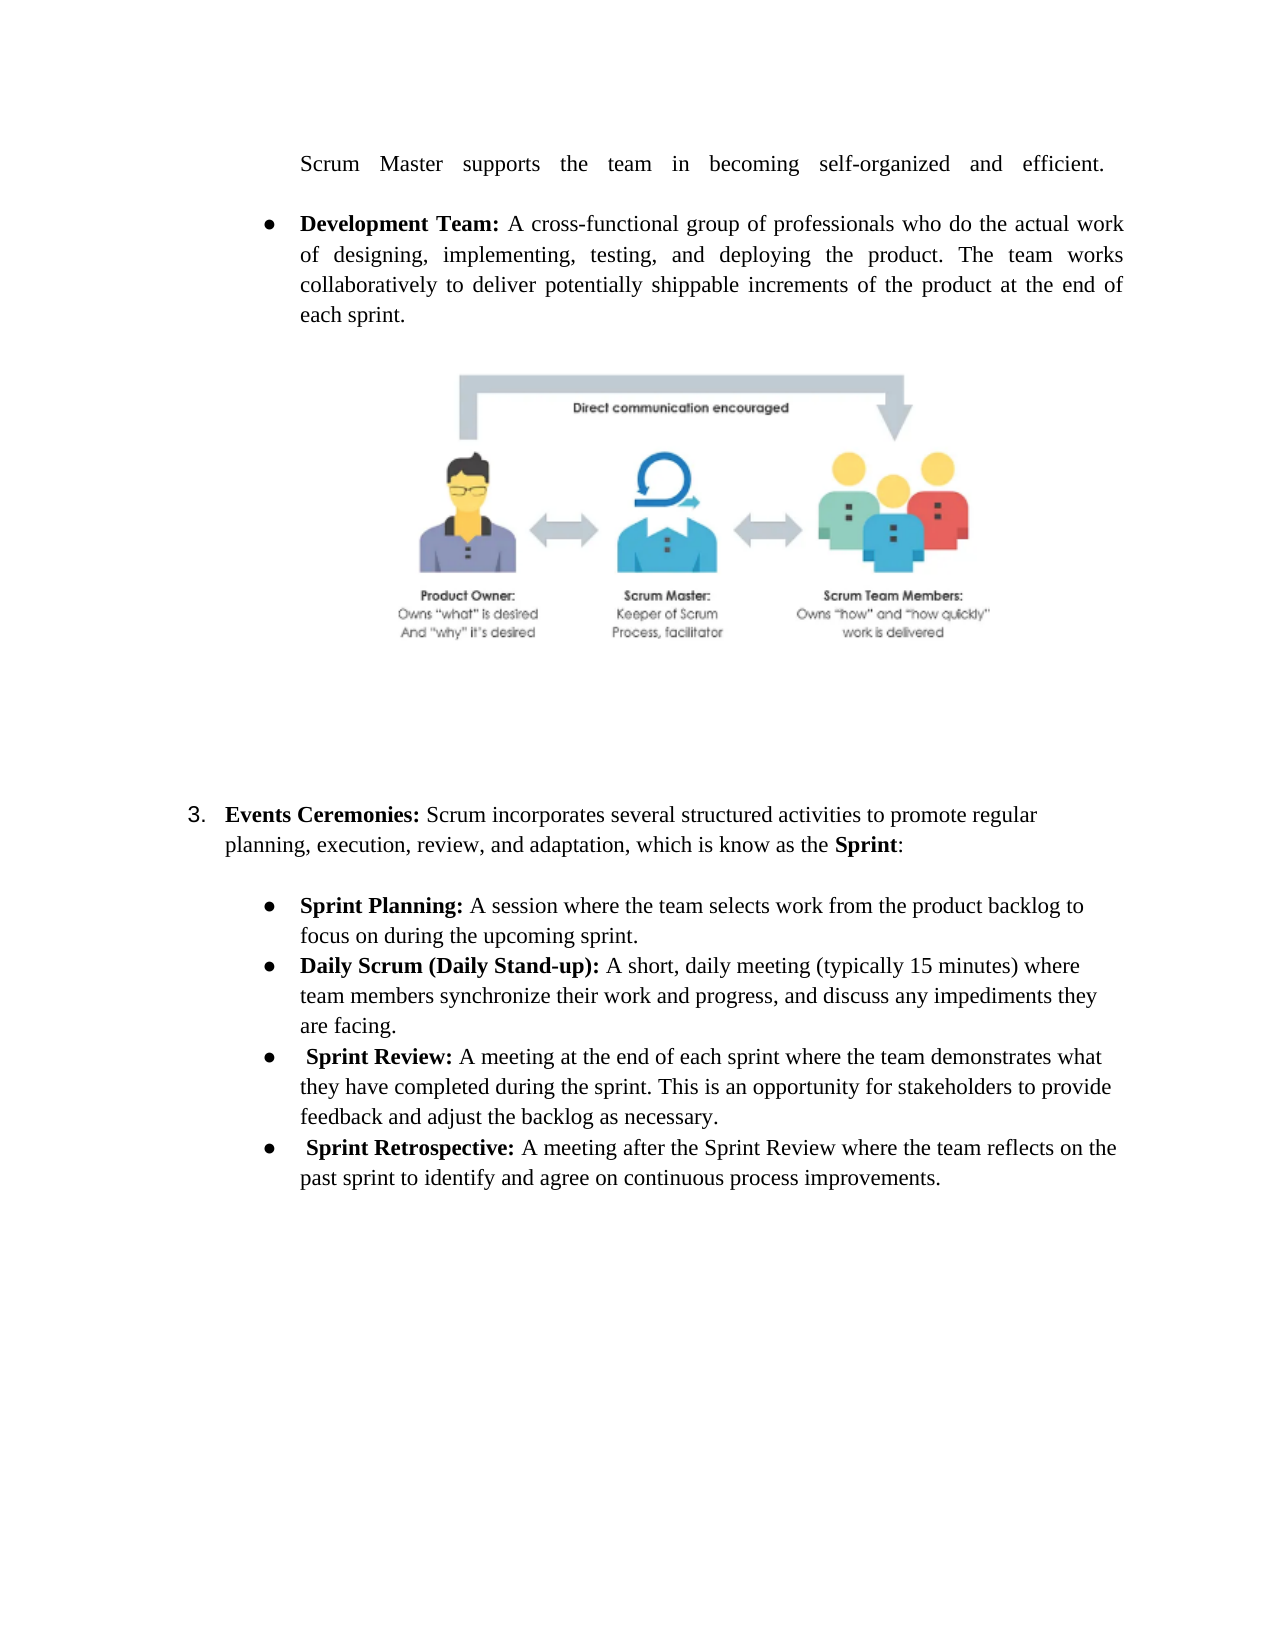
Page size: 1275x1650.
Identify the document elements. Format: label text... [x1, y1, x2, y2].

list Events Ceremonies: Scrum incorporates several structured activities to promote regular planning, execution, review, and adaptation, which is know as the Sprint: [187, 801, 1125, 888]
list Sprint Review: A meeting at the end of each sprint where the team demonstrates what they have completed during the sprint. This is an opportunity for stakeholders to provide feedback and adjust the backlog as necessary. [262, 1043, 1125, 1130]
list Sprint Retrospective: A meeting after the Sprint Review where the team reflects on the past sprint to identify and agree on continuous process improvements. [262, 1133, 1125, 1190]
picture [383, 361, 1042, 652]
list Daily Scrum (Daily Stand-up): A short, daily meeting (typically 15 minutes) where team members synchronize their work and progress, and discuss any impediments they are facing. [262, 952, 1125, 1039]
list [262, 150, 1125, 207]
list Development Team: A cross-functional group of professionals who do the actual work of designing, implementing, testing, and deploying the product. The team works collaboratively to deliver potentially shippable increments of the product at the end of each sprint. [262, 210, 1125, 327]
list Sprint Planning: A session where the team selects work from the product backlog to focus on during the upcoming sprint. [262, 892, 1125, 948]
